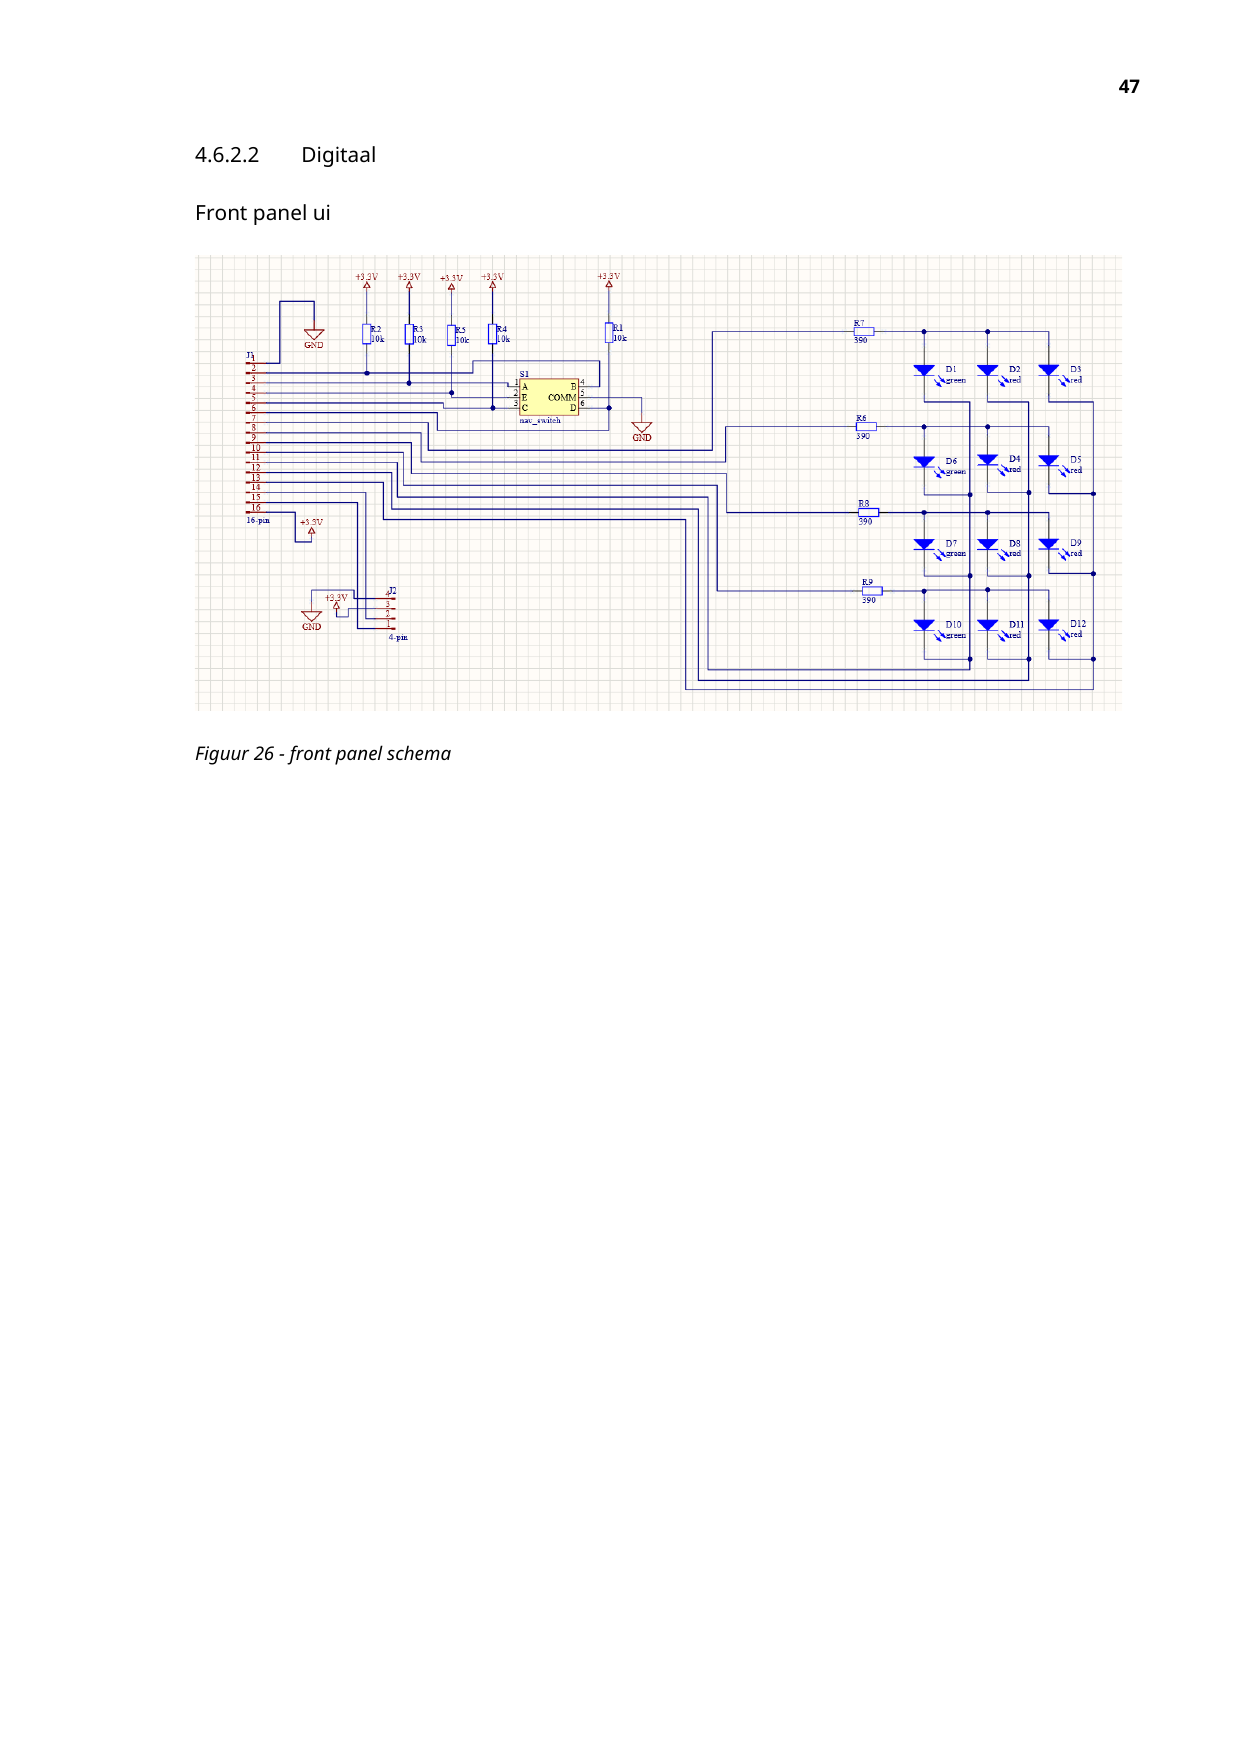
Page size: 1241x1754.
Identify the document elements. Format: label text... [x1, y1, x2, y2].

text Front panel ui [195, 198, 1122, 226]
picture [194, 255, 1123, 711]
text Figuur - front panel schema [195, 740, 1122, 766]
subtitle Digitaal [195, 140, 1122, 168]
